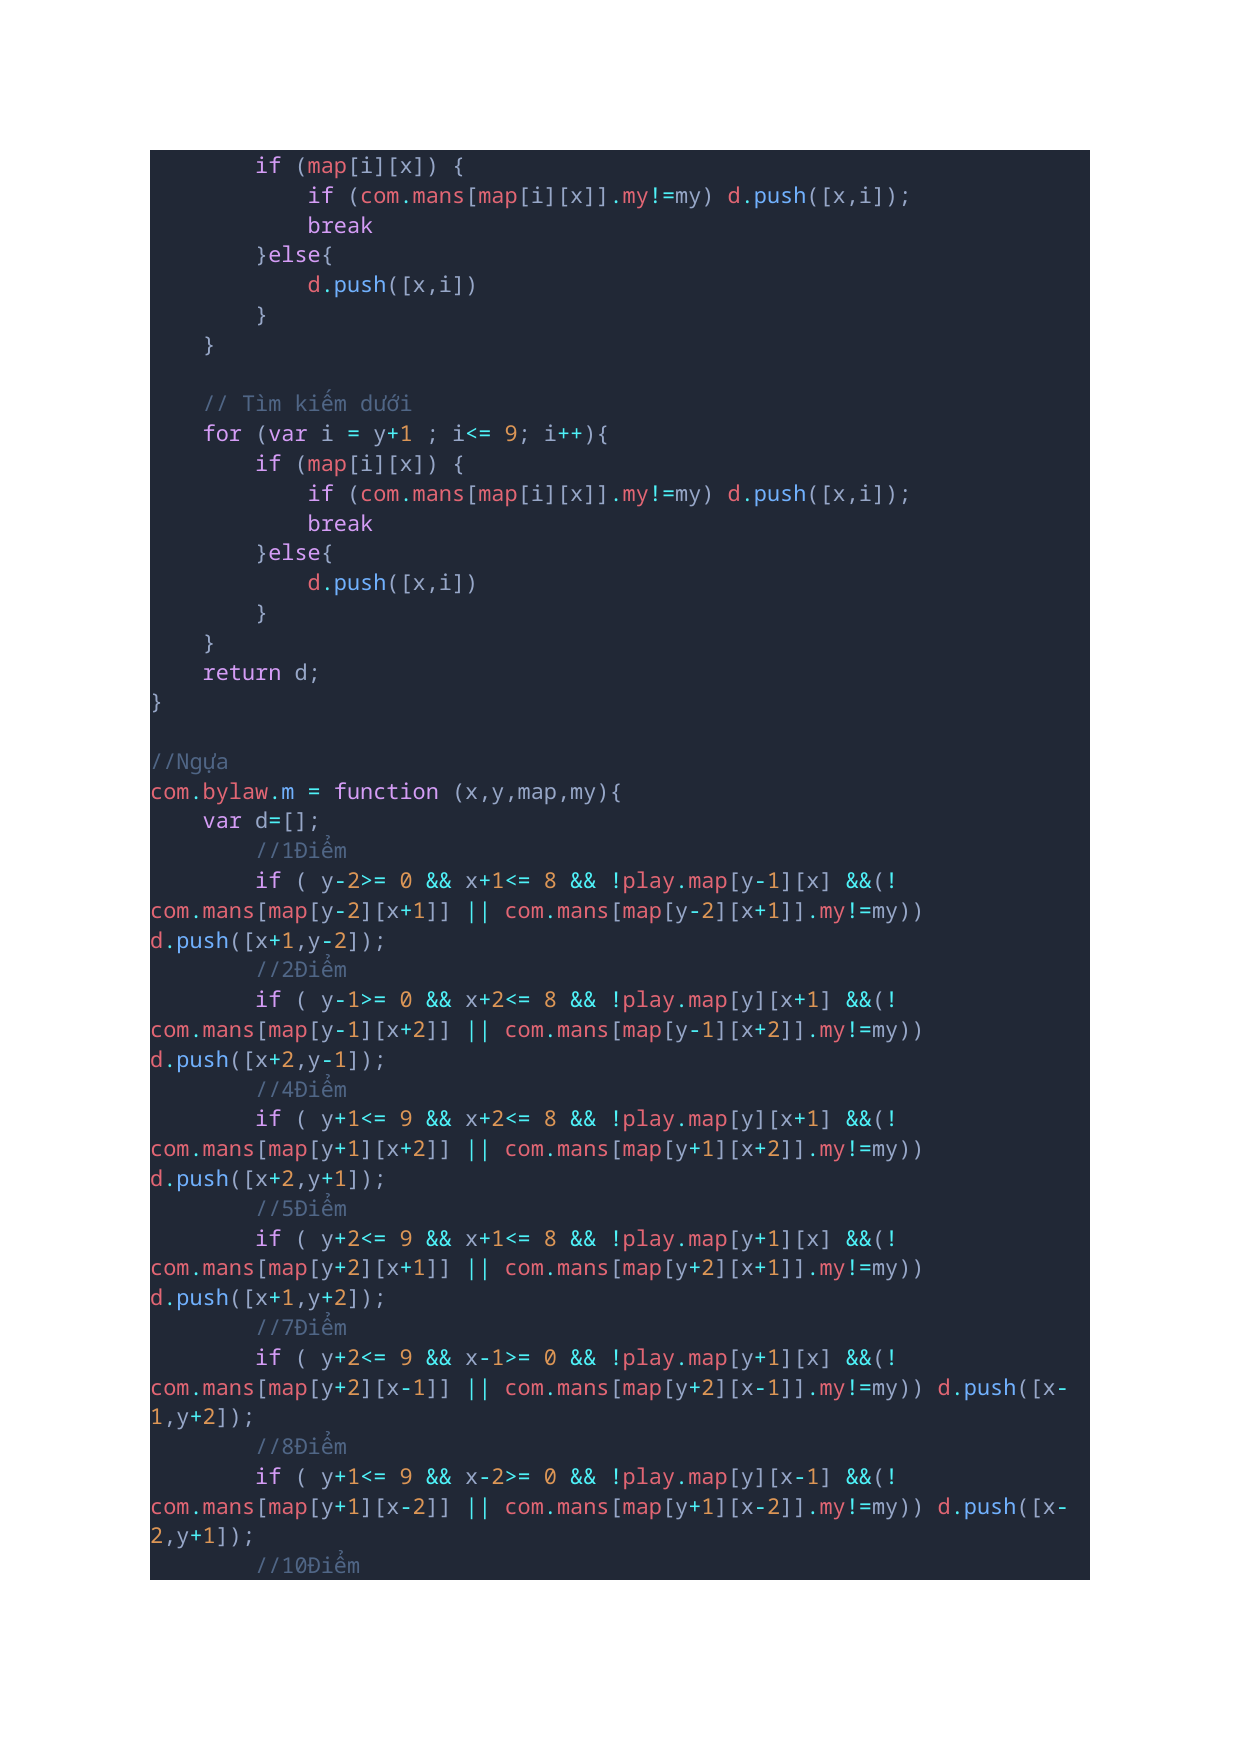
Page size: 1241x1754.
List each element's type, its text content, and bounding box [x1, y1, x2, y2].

text com.bylaw.m = function (x,y,map,my){ [150, 776, 1090, 805]
text } [150, 329, 1090, 358]
text } [150, 299, 1090, 329]
text d.push([x,i]) [150, 269, 1090, 299]
text break [150, 209, 1090, 239]
text if ( y-1>= 0 && x+2<= 8 && !play.map[y][x+1] &&(!com.mans[map[y-1][x+2]] || com.mans[map[y-1][x+2]].my!=my)) d.push([x+2,y-1]); [150, 984, 1090, 1073]
text return d; [150, 656, 1090, 686]
text break [150, 507, 1090, 537]
text if ( y+2<= 9 && x+1<= 8 && !play.map[y+1][x] &&(!com.mans[map[y+2][x+1]] || com.mans[map[y+2][x+1]].my!=my)) d.push([x+1,y+2]); [150, 1222, 1090, 1312]
text if ( y-2>= 0 && x+1<= 8 && !play.map[y-1][x] &&(!com.mans[map[y-2][x+1]] || com.mans[map[y-2][x+1]].my!=my)) d.push([x+1,y-2]); [150, 865, 1090, 954]
text if ( y+2<= 9 && x-1>= 0 && !play.map[y+1][x] &&(!com.mans[map[y+2][x-1]] || com.mans[map[y+2][x-1]].my!=my)) d.push([x-1,y+2]); [150, 1342, 1090, 1431]
text //10Điểm [150, 1550, 1090, 1580]
text } [150, 627, 1090, 656]
text } [150, 597, 1090, 627]
text //1Điểm [150, 835, 1090, 865]
text if (map[i][x]) { [150, 448, 1090, 478]
text if ( y+1<= 9 && x+2<= 8 && !play.map[y][x+1] &&(!com.mans[map[y+1][x+2]] || com.mans[map[y+1][x+2]].my!=my)) d.push([x+2,y+1]); [150, 1103, 1090, 1193]
text }else{ [150, 537, 1090, 567]
text //Ngựa [150, 746, 1090, 776]
text if (com.mans[map[i][x]].my!=my) d.push([x,i]); [150, 478, 1090, 507]
text if ( y+1<= 9 && x-2>= 0 && !play.map[y][x-1] &&(!com.mans[map[y+1][x-2]] || com.mans[map[y+1][x-2]].my!=my)) d.push([x-2,y+1]); [150, 1461, 1090, 1550]
text if (map[i][x]) { [150, 150, 1090, 180]
text //4Điểm [150, 1073, 1090, 1103]
text var d=[]; [150, 805, 1090, 835]
text } [150, 686, 1090, 716]
text // Tìm kiếm dưới [150, 388, 1090, 418]
text }else{ [150, 239, 1090, 269]
text if (com.mans[map[i][x]].my!=my) d.push([x,i]); [150, 180, 1090, 209]
text //7Điểm [150, 1312, 1090, 1342]
text d.push([x,i]) [150, 567, 1090, 597]
text for (var i = y+1 ; i<= 9; i++){ [150, 418, 1090, 448]
text //2Điểm [150, 954, 1090, 984]
text //8Điểm [150, 1431, 1090, 1461]
text //5Điểm [150, 1193, 1090, 1222]
